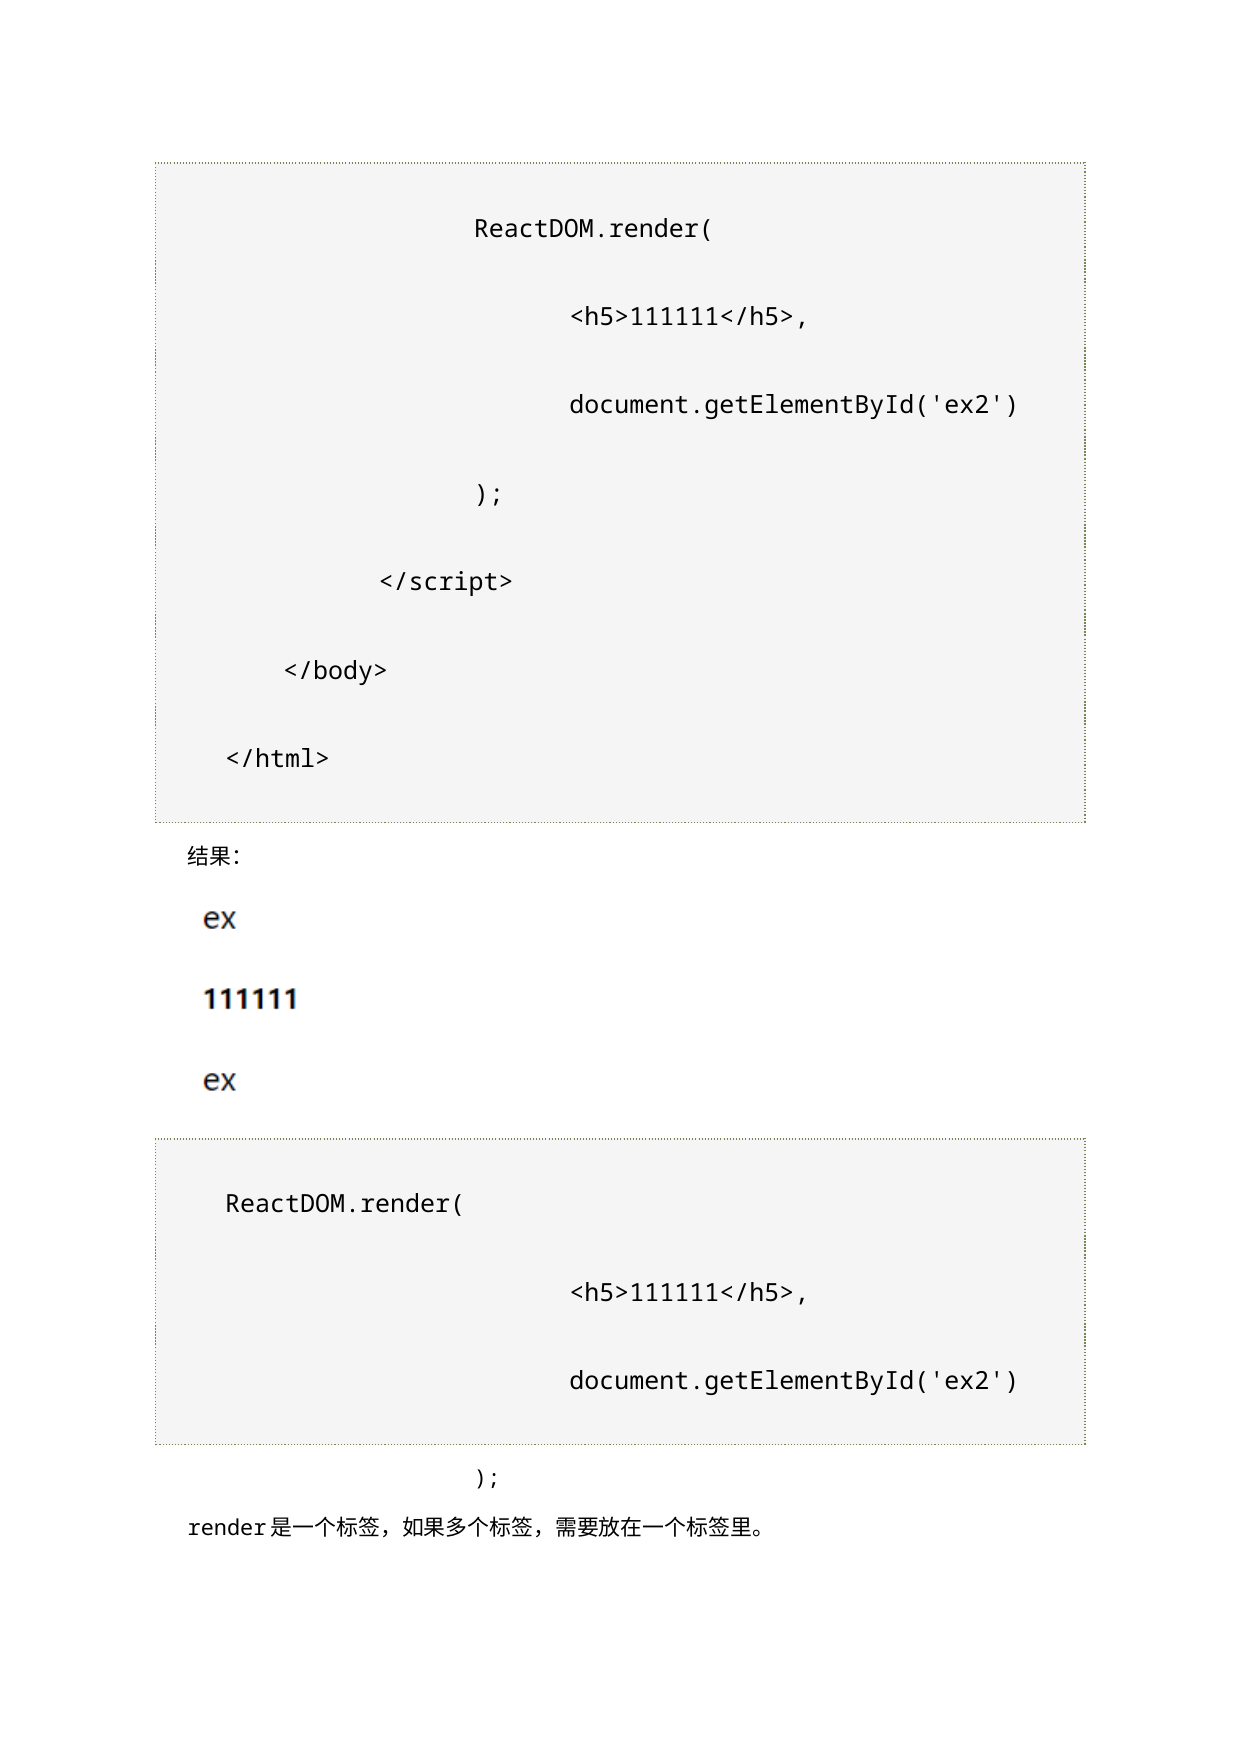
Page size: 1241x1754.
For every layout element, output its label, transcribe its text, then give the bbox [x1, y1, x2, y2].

text 结果： [187, 839, 1053, 871]
text <h5>111111</h5>, [155, 1226, 1086, 1315]
text </body> [155, 604, 1086, 693]
picture [187, 896, 335, 1105]
text document.getElementById('ex2') [155, 339, 1086, 427]
text ); [155, 427, 1086, 516]
text ReactDOM.render( [155, 1138, 1086, 1226]
text render是一个标签，如果多个标签，需要放在一个标签里。 [187, 1509, 1053, 1542]
text </script> [155, 516, 1086, 604]
text ReactDOM.render( [155, 162, 1086, 250]
text document.getElementById('ex2') [155, 1315, 1086, 1445]
text </html> [155, 693, 1086, 823]
text ); [187, 1461, 1053, 1493]
text <h5>111111</h5>, [155, 250, 1086, 339]
